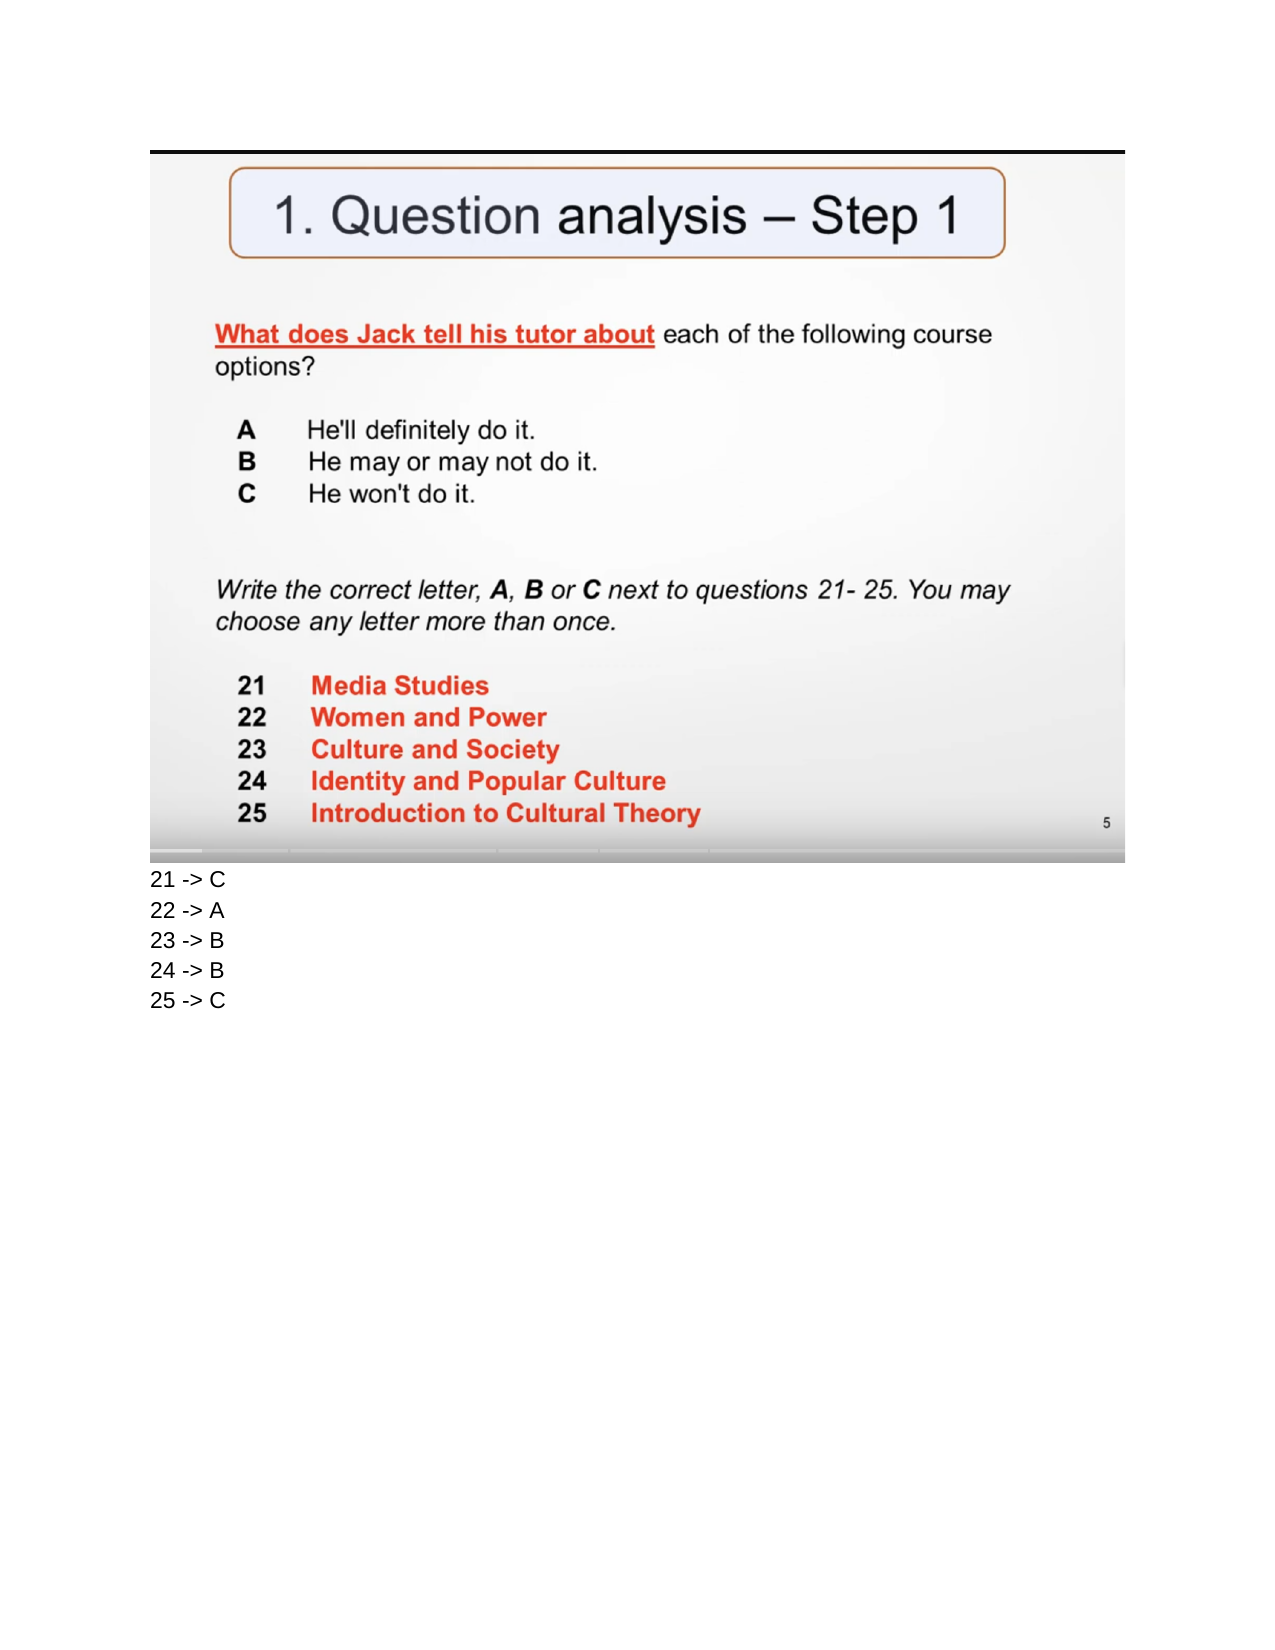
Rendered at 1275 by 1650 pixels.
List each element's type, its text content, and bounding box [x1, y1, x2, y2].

text 24 -> B [150, 957, 1125, 983]
text 22 -> A [150, 897, 1125, 923]
text 21 -> C [150, 866, 1125, 893]
picture [150, 150, 1125, 863]
text 23 -> B [150, 927, 1125, 953]
text 25 -> C [150, 987, 1125, 1013]
